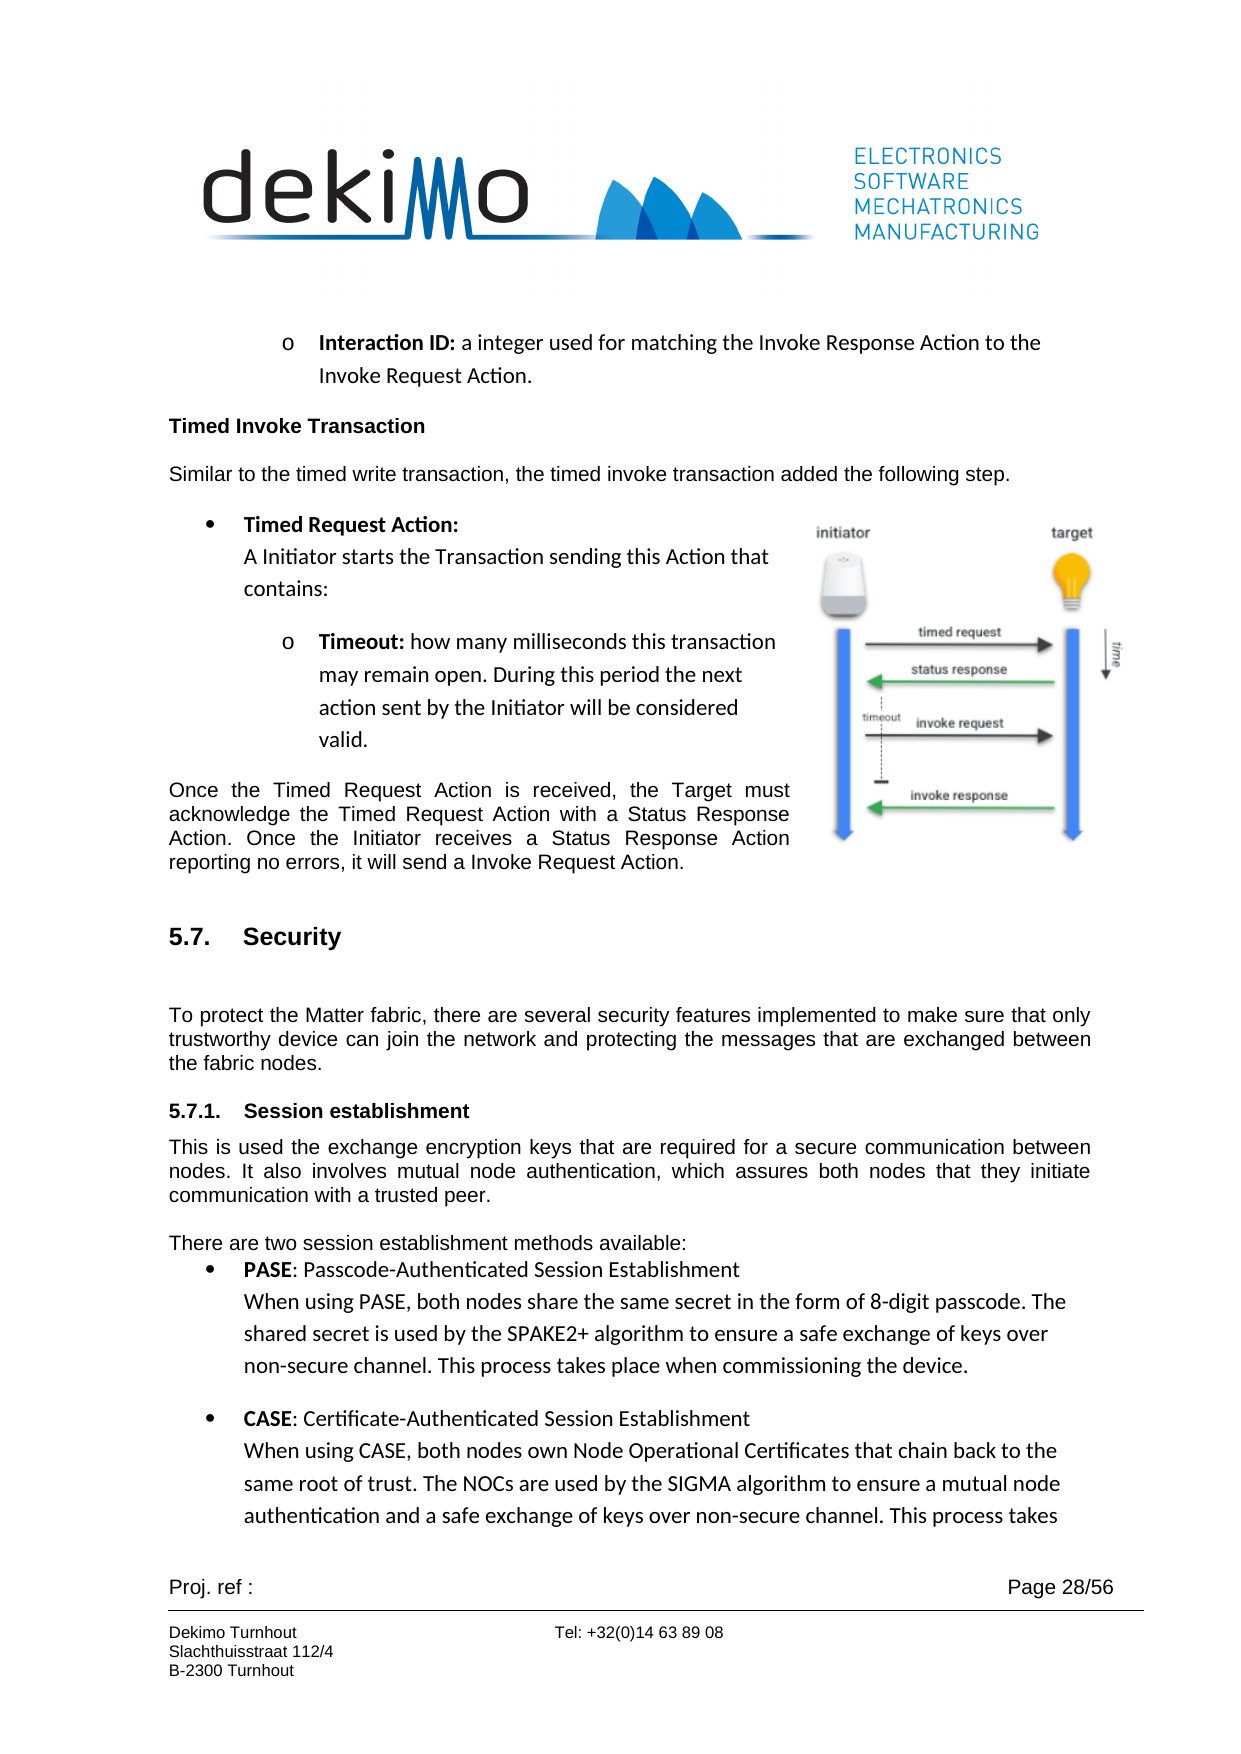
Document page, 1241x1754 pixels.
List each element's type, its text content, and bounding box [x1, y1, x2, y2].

list Timed Request Action: A Initiator starts the Transaction sending this Action that contains: [206, 510, 1093, 602]
list Timeout: how many milliseconds this transaction may remain open. During this period the next action sent by the Initiator will be considered valid. [281, 627, 809, 753]
list PASE: Passcode-Authenticated Session Establishment When using PASE, both nodes share the same secret in the form of 8-digit passcode. The shared secret is used by the SPAKE2+ algorithm to ensure a safe exchange of keys over non-secure channel. This process takes place when commissioning the device. [206, 1255, 1093, 1379]
text This is used the exchange encryption keys that are required for a secure communication between nodes. It also involves mutual node authentication, which assures both nodes that they initiate communication with a trusted peer. [169, 1135, 1093, 1207]
picture [809, 518, 1131, 855]
text Similar to the timed write transaction, the timed invoke transaction added the following step. [169, 462, 1093, 486]
text There are two session establishment methods available: [169, 1231, 1093, 1255]
text Once the Timed Request Action is received, the Target must acknowledge the Timed Request Action with a Status Response Action. Once the Initiator receives a Status Response Action reporting no errors, it will send a Invoke Request Action. [169, 778, 1093, 874]
list Interaction ID: a integer used for matching the Invoke Response Action to the Invoke Request Action. [281, 328, 1093, 389]
picture [159, 73, 1083, 304]
text Timed Invoke Transaction [169, 414, 1093, 438]
text To protect the Matter fabric, there are several security features implemented to make sure that only trustworthy device can join the network and protecting the messages that are exchanged between the fabric nodes. [169, 1003, 1093, 1075]
subtitle Session establishment [169, 1099, 1093, 1123]
subtitle Security [169, 922, 1093, 950]
